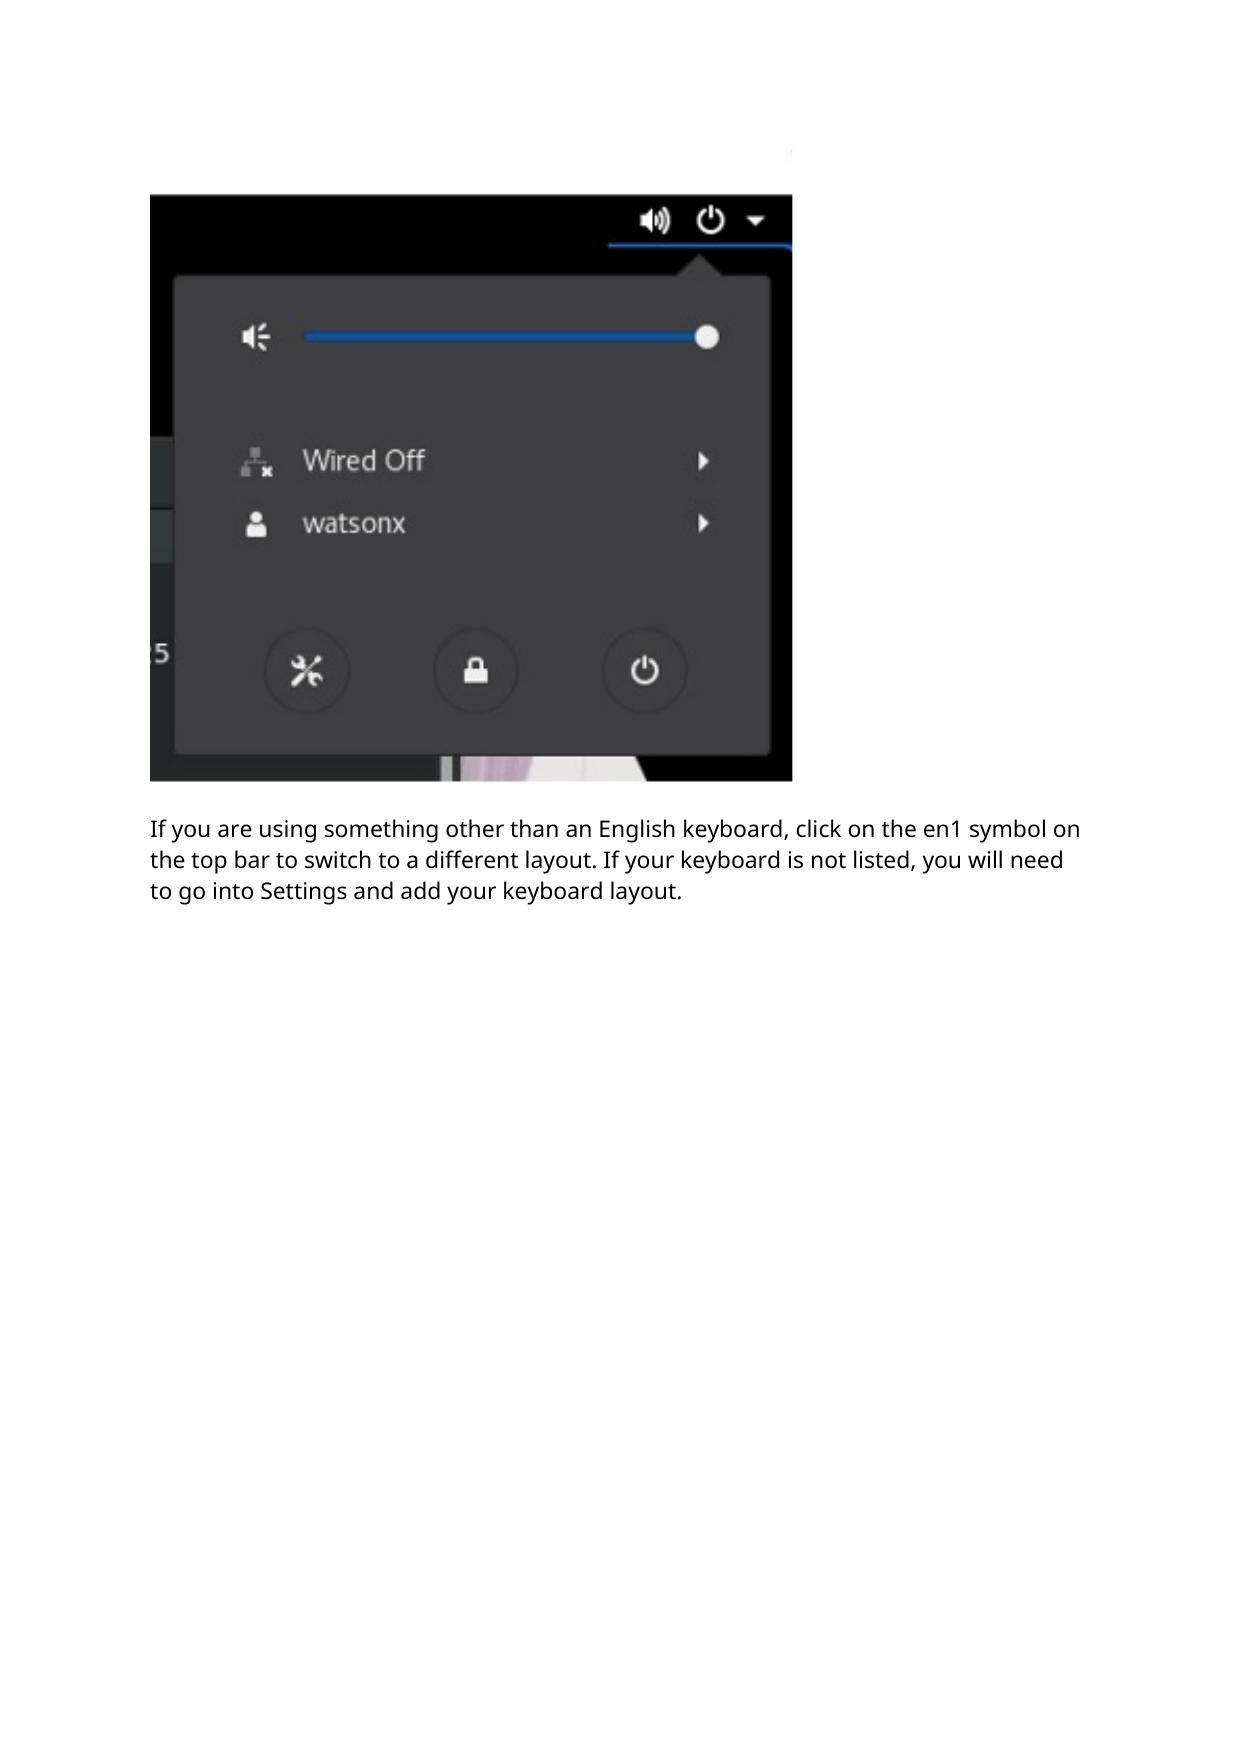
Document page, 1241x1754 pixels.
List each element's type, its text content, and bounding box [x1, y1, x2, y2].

picture [150, 150, 793, 784]
text If you are using something other than an English keyboard, click on the en1 symbol on the top bar to switch to a different layout. If your keyboard is not listed, you will need to go into Settings and add your keyboard layout. [150, 812, 1090, 906]
